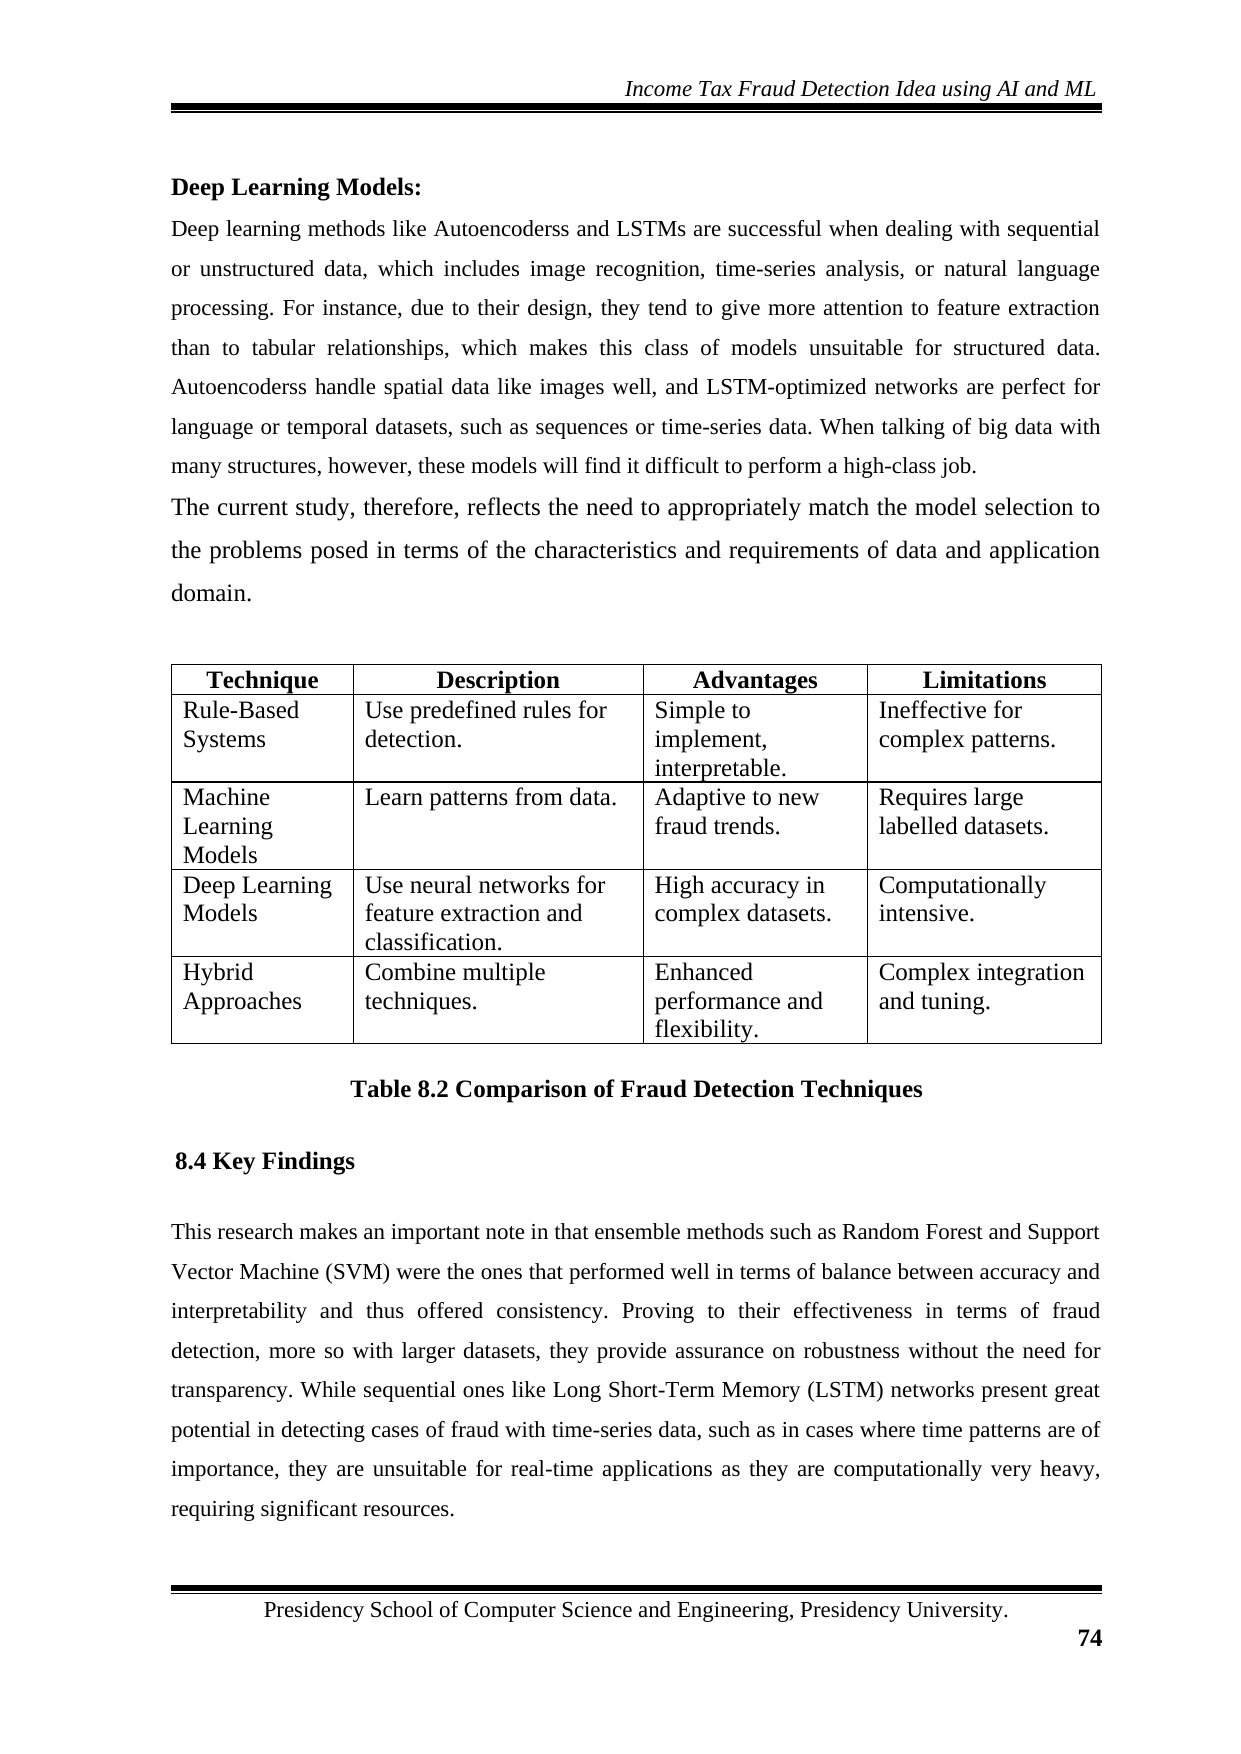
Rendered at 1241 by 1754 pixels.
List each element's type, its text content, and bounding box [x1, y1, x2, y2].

subtitle Table 8.2 Comparison of Fraud Detection Techniques [171, 1074, 1102, 1102]
table_cell Adaptive to new fraud trends. [644, 783, 867, 869]
text The current study, therefore, reflects the need to appropriately match the model selection to the problems posed in terms of the characteristics and requirements of data and application domain. [171, 492, 1102, 607]
table_cell Hybrid Approaches [172, 957, 353, 1043]
table_cell Machine Learning Models [172, 783, 353, 869]
table_cell Deep Learning Models [172, 870, 353, 956]
subtitle 8.4 Key Findings [175, 1146, 1102, 1175]
table_cell Enhanced performance and flexibility. [644, 957, 867, 1043]
table_cell Requires large labelled datasets. [868, 783, 1101, 869]
table_cell Simple to implement, interpretable. [644, 695, 867, 781]
table_header Description [354, 665, 643, 694]
table_cell Combine multiple techniques. [354, 957, 643, 1043]
text Deep Learning Models: [171, 172, 1102, 201]
table_cell Complex integration and tuning. [868, 957, 1101, 1043]
table_cell Rule-Based Systems [172, 695, 353, 781]
table_cell Ineffective for complex patterns. [868, 695, 1101, 781]
table_cell Computationally intensive. [868, 870, 1101, 956]
text Deep learning methods like Autoencoderss and LSTMs are successful when dealing with sequential or unstructured data, which includes image recognition, time-series analysis, or natural language processing. For instance, due to their design, they tend to give more attention to feature extraction than to tabular relationships, which makes this class of models unsuitable for structured data. Autoencoderss handle spatial data like images well, and LSTM-optimized networks are perfect for language or temporal datasets, such as sequences or time-series data. When talking of big data with many structures, however, these models will find it difficult to perform a high-class job. [171, 216, 1102, 479]
text This research makes an important note in that ensemble methods such as Random Forest and Support Vector Machine (SVM) were the ones that performed well in terms of balance between accuracy and interpretability and thus offered consistency. Proving to their effectiveness in terms of fraud detection, more so with larger datasets, they provide assurance on robustness without the need for transparency. While sequential ones like Long Short-Term Memory (LSTM) networks present great potential in detecting cases of fraud with time-series data, such as in cases where time patterns are of importance, they are unsuitable for real-time applications as they are computationally very heavy, requiring significant resources. [171, 1218, 1102, 1521]
table_header Technique [172, 665, 353, 694]
table_cell Use neural networks for feature extraction and classification. [354, 870, 643, 956]
table_header Advantages [644, 665, 867, 694]
table_cell Use predefined rules for detection. [354, 695, 643, 781]
table_header Limitations [868, 665, 1101, 694]
table_cell Learn patterns from data. [354, 783, 643, 869]
table_cell High accuracy in complex datasets. [644, 870, 867, 956]
